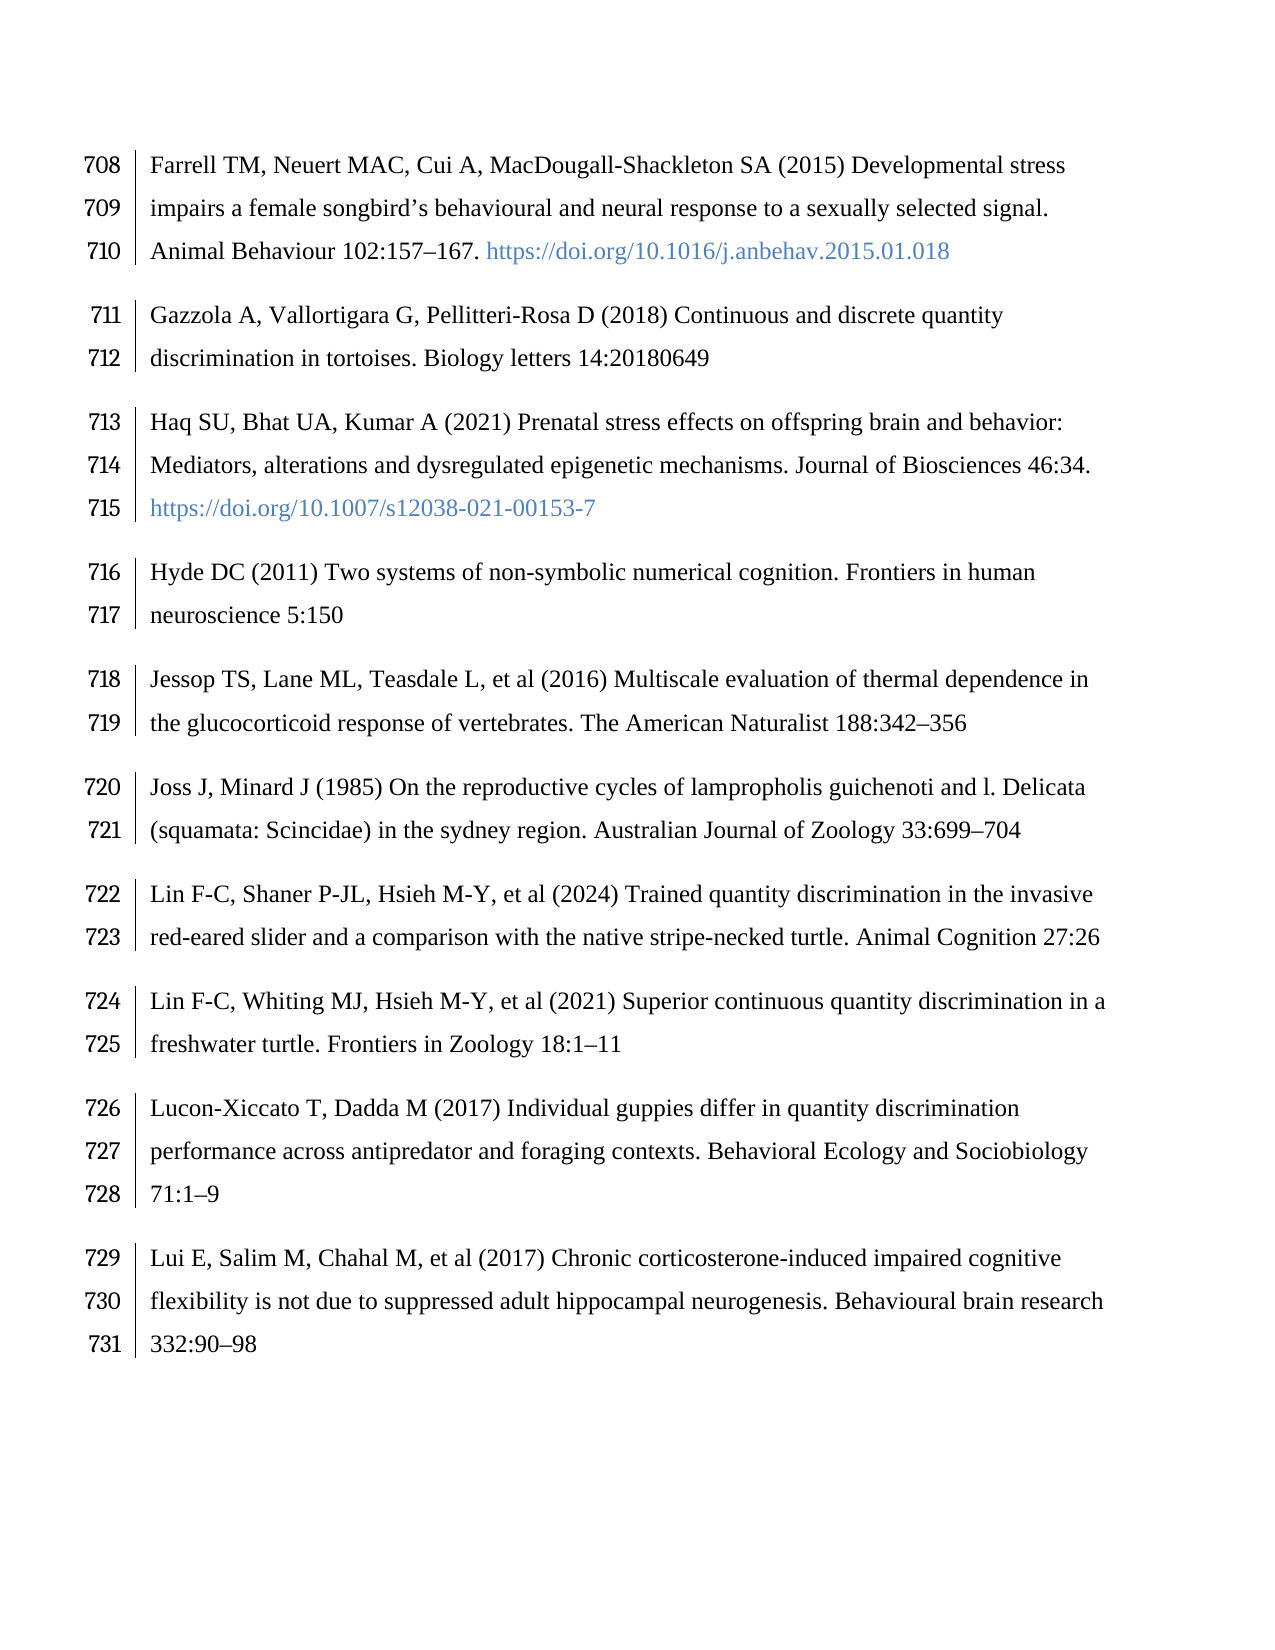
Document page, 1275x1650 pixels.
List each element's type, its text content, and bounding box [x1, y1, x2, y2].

text Lucon-Xiccato T, Dadda M (2017) Individual guppies differ in quantity discrimination performance across antipredator and foraging contexts. Behavioral Ecology and Sociobiology 71:1–9 [150, 1093, 1125, 1208]
text Joss J, Minard J (1985) On the reproductive cycles of lampropholis guichenoti and l. Delicata (squamata: Scincidae) in the sydney region. Australian Journal of Zoology 33:699–704 [150, 772, 1125, 843]
text Gazzola A, Vallortigara G, Pellitteri-Rosa D (2018) Continuous and discrete quantity discrimination in tortoises. Biology letters 14:20180649 [150, 300, 1125, 372]
text Jessop TS, Lane ML, Teasdale L, et al (2016) Multiscale evaluation of thermal dependence in the glucocorticoid response of vertebrates. The American Naturalist 188:342–356 [150, 664, 1125, 736]
text Farrell TM, Neuert MAC, Cui A, MacDougall-Shackleton SA (2015) Developmental stress impairs a female songbird’s behavioural and neural response to a sexually selected signal. Animal Behaviour 102:157–167. https://doi.org/10.1016/j.anbehav.2015.01.018 [150, 150, 1125, 265]
text Lui E, Salim M, Chahal M, et al (2017) Chronic corticosterone-induced impaired cognitive flexibility is not due to suppressed adult hippocampal neurogenesis. Behavioural brain research 332:90–98 [150, 1243, 1125, 1358]
text Lin F-C, Whiting MJ, Hsieh M-Y, et al (2021) Superior continuous quantity discrimination in a freshwater turtle. Frontiers in Zoology 18:1–11 [150, 986, 1125, 1058]
text Lin F-C, Shaner P-JL, Hsieh M-Y, et al (2024) Trained quantity discrimination in the invasive red-eared slider and a comparison with the native stripe-necked turtle. Animal Cognition 27:26 [150, 879, 1125, 951]
text Hyde DC (2011) Two systems of non-symbolic numerical cognition. Frontiers in human neuroscience 5:150 [150, 557, 1125, 629]
text Haq SU, Bhat UA, Kumar A (2021) Prenatal stress effects on offspring brain and behavior: Mediators, alterations and dysregulated epigenetic mechanisms. Journal of Biosciences 46:34. https://doi.org/10.1007/s12038-021-00153-7 [150, 407, 1125, 522]
